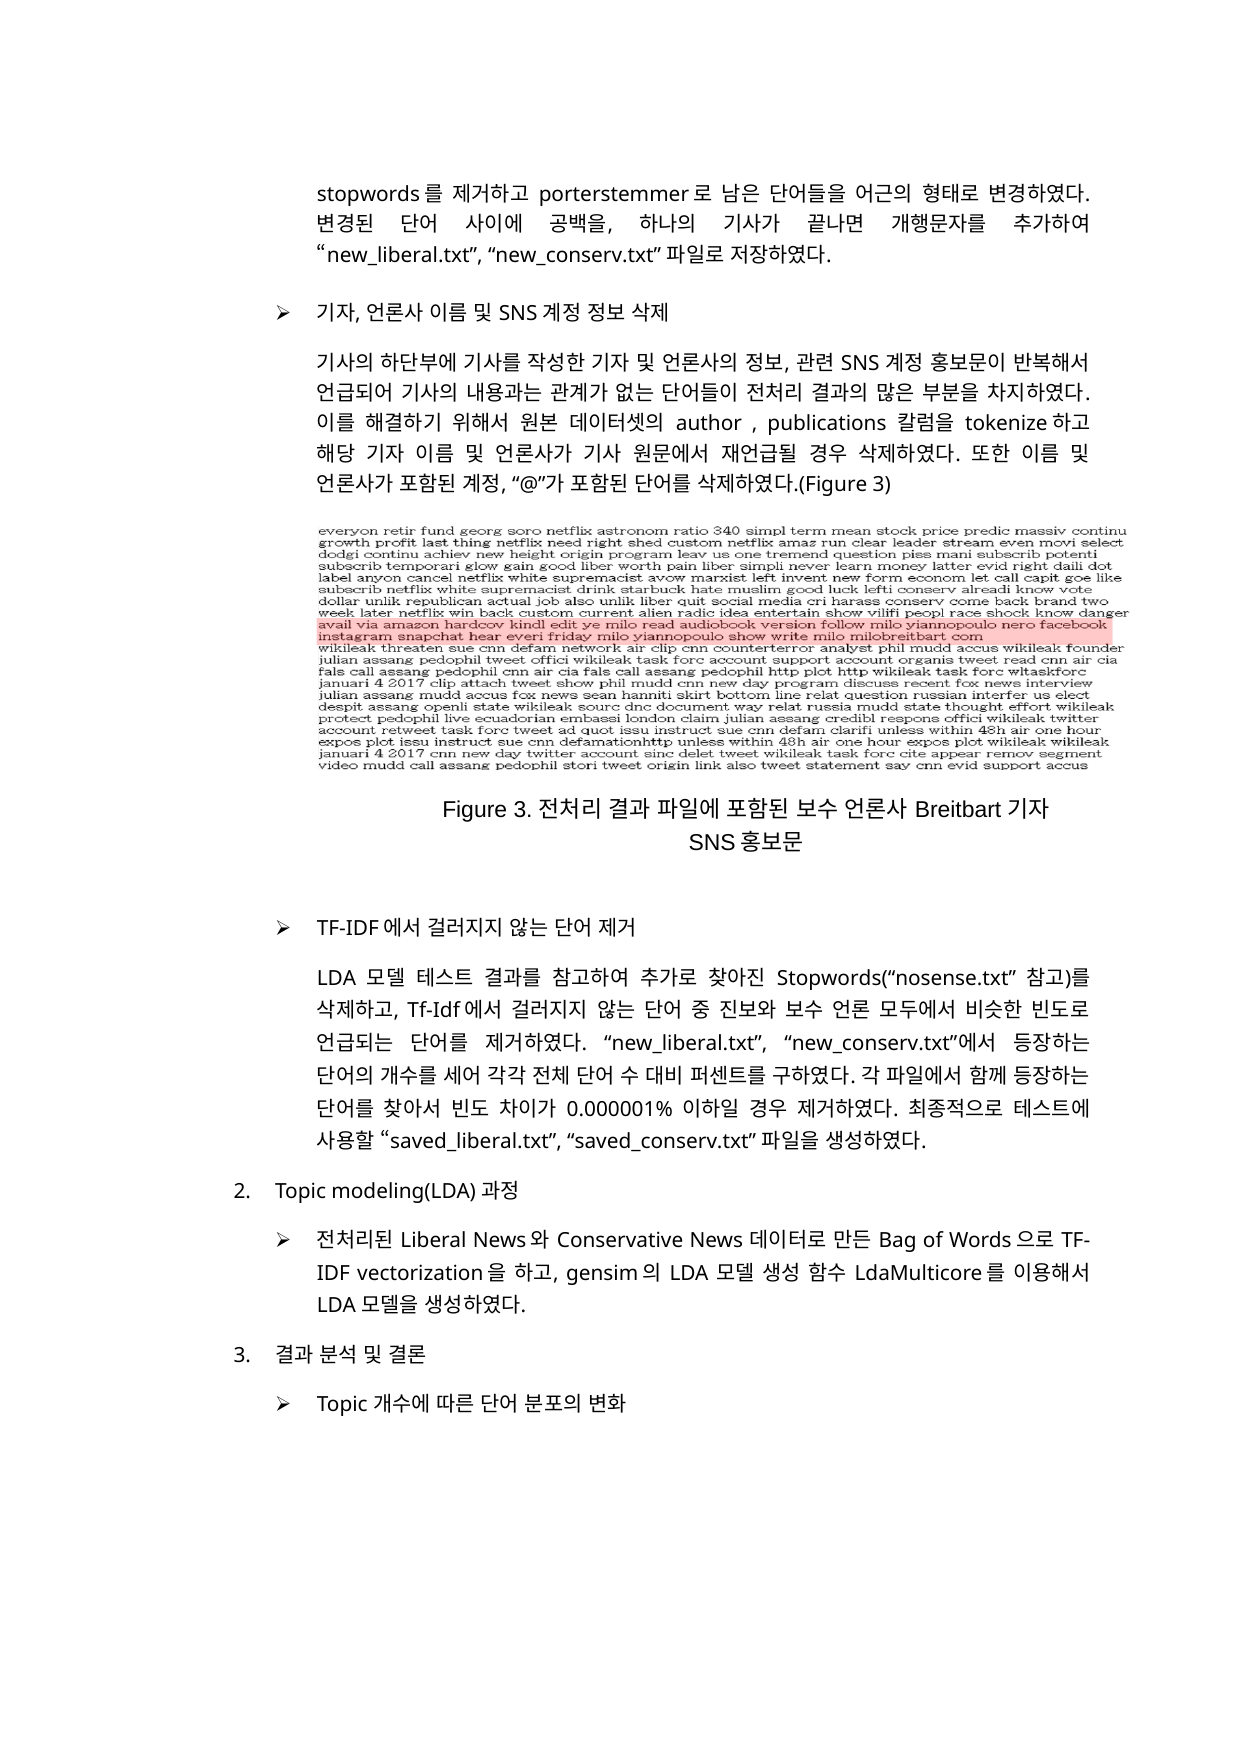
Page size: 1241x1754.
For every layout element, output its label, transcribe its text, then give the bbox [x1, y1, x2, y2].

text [317, 177, 1090, 268]
list LDA 모델 테스트 결과를 참고하여 추가로 찾아진 Stopwords(“nosense.txt” 참고)를 삭제하고, Tf-Idf에서 걸러지지 않는 단어 중 진보와 보수 언론 모두에서 비슷한 빈도로 언급되는 단어를 제거하였다. “new_liberal.txt”, “new_conserv.txt”에서 등장하는 단어의 개수를 세어 각각 전체 단어 수 대비 퍼센트를 구하였다. 각 파일에서 함께 등장하는 단어를 찾아서 빈도 차이가 0.000001% 이하일 경우 제거하였다. 최종적으로 테스트에 사용할 “saved_liberal.txt”, “saved_conserv.txt” 파일을 생성하였다. [317, 961, 1090, 1155]
list Topic modeling(LDA) 과정 [233, 1174, 1090, 1204]
list TF-IDF에서 걸러지지 않는 단어 제거 [275, 912, 1090, 942]
list 결과 분석 및 결론 [233, 1338, 1090, 1368]
list 전처리된 Liberal News와 Conservative News 데이터로 만든 Bag of Words으로 TF-IDF vectorization을 하고, gensim의 LDA 모델 생성 함수 LdaMulticore를 이용해서 LDA 모델을 생성하였다. [275, 1223, 1090, 1319]
picture [316, 526, 1133, 770]
list Topic 개수에 따른 단어 분포의 변화 [275, 1387, 1090, 1418]
text 기사의 하단부에 기사를 작성한 기자 및 언론사의 정보, 관련 SNS 계정 홍보문이 반복해서 언급되어 기사의 내용과는 관계가 없는 단어들이 전처리 결과의 많은 부분을 차지하였다. 이를 해결하기 위해서 원본 데이터셋의 author , publications 칼럼을 tokenize하고 해당 기자 이름 및 언론사가 기사 원문에서 재언급될 경우 삭제하였다. 또한 이름 및 언론사가 포함된 계정, “@”가 포함된 단어를 삭제하였다.(Figure 3) [317, 346, 1090, 497]
list 기자, 언론사 이름 및 SNS 계정 정보 삭제 [275, 297, 1090, 327]
